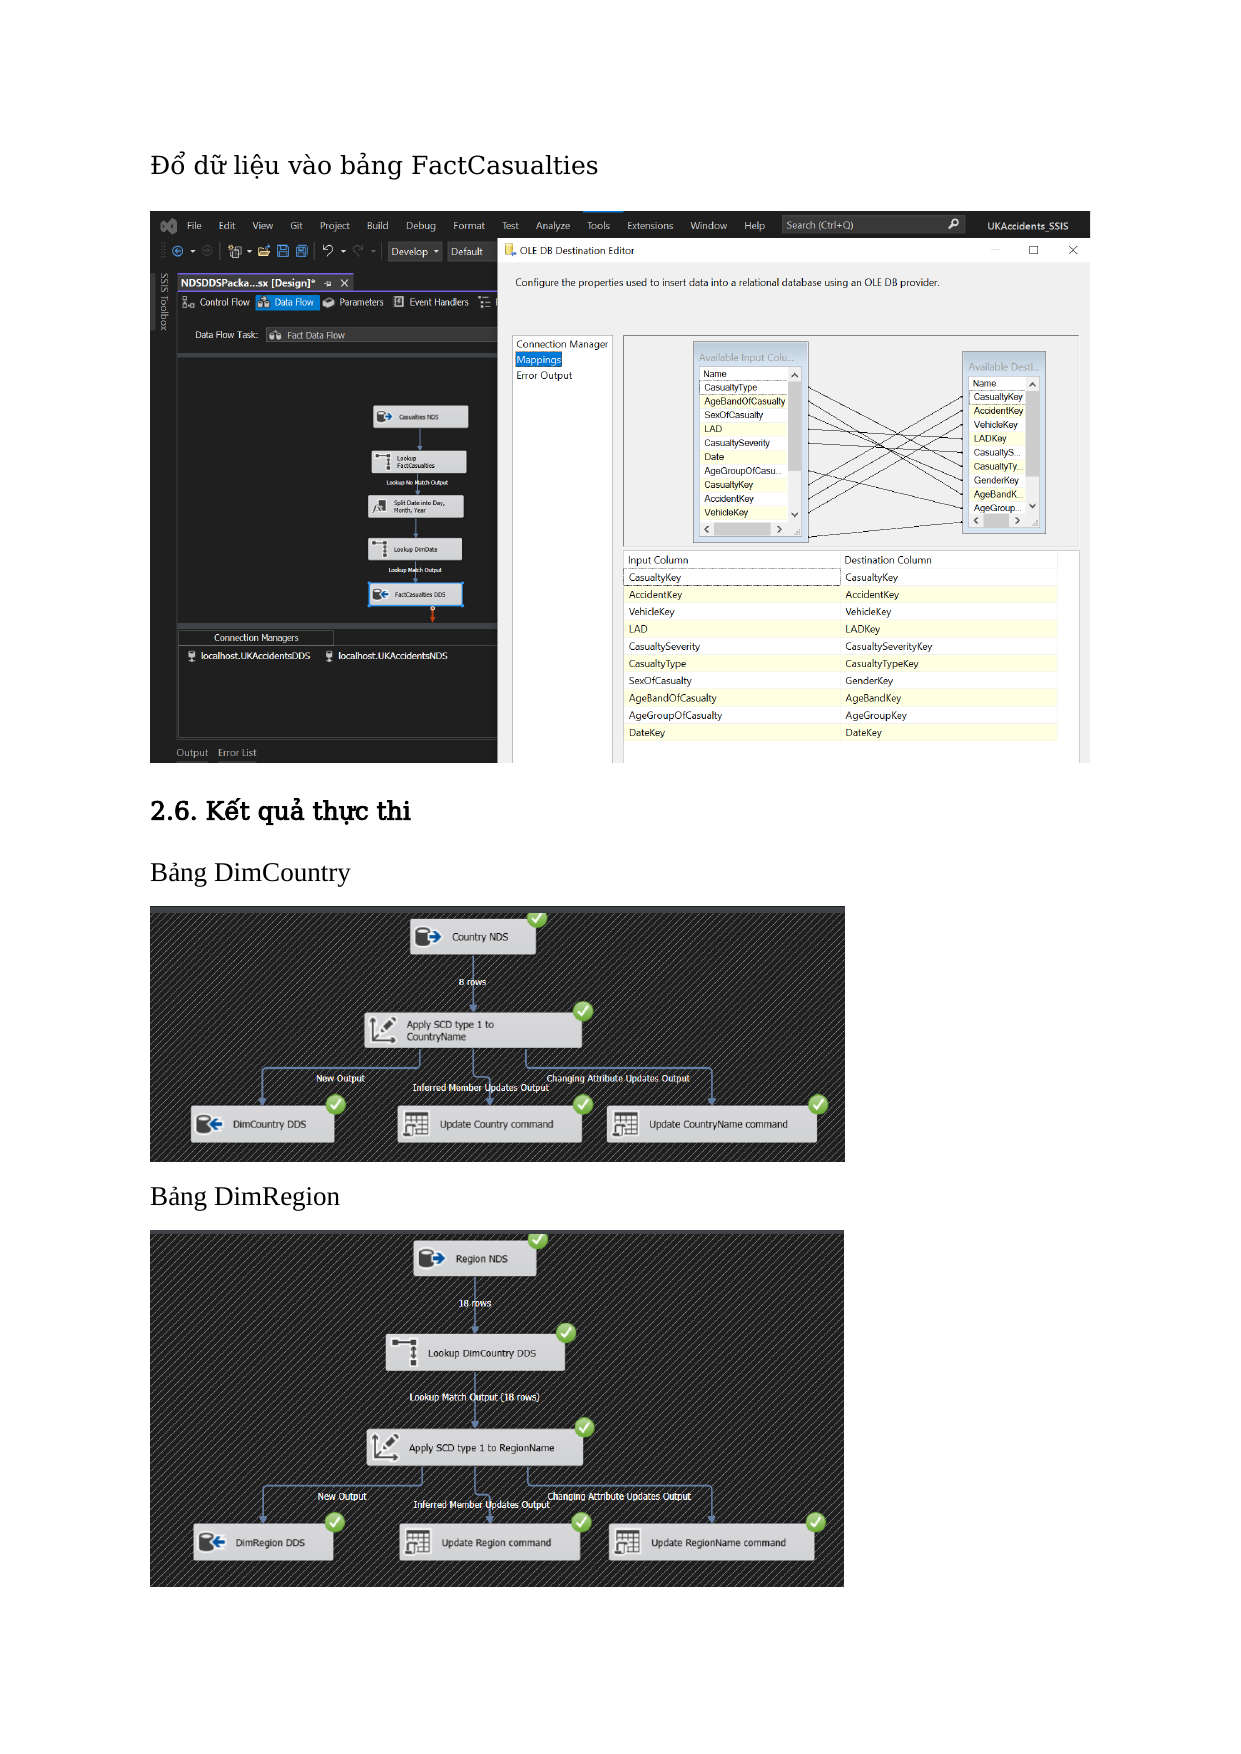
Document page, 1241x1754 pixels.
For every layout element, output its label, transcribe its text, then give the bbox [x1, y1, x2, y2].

text Đổ dữ liệu vào bảng FactCasualties [150, 150, 1090, 180]
picture [150, 211, 1091, 763]
text Bảng DimCountry [150, 856, 1090, 888]
text Bảng DimRegion [150, 1181, 1090, 1212]
picture [150, 1230, 844, 1587]
text 2.6. Kết quả thực thi [150, 795, 1090, 825]
picture [150, 906, 845, 1162]
